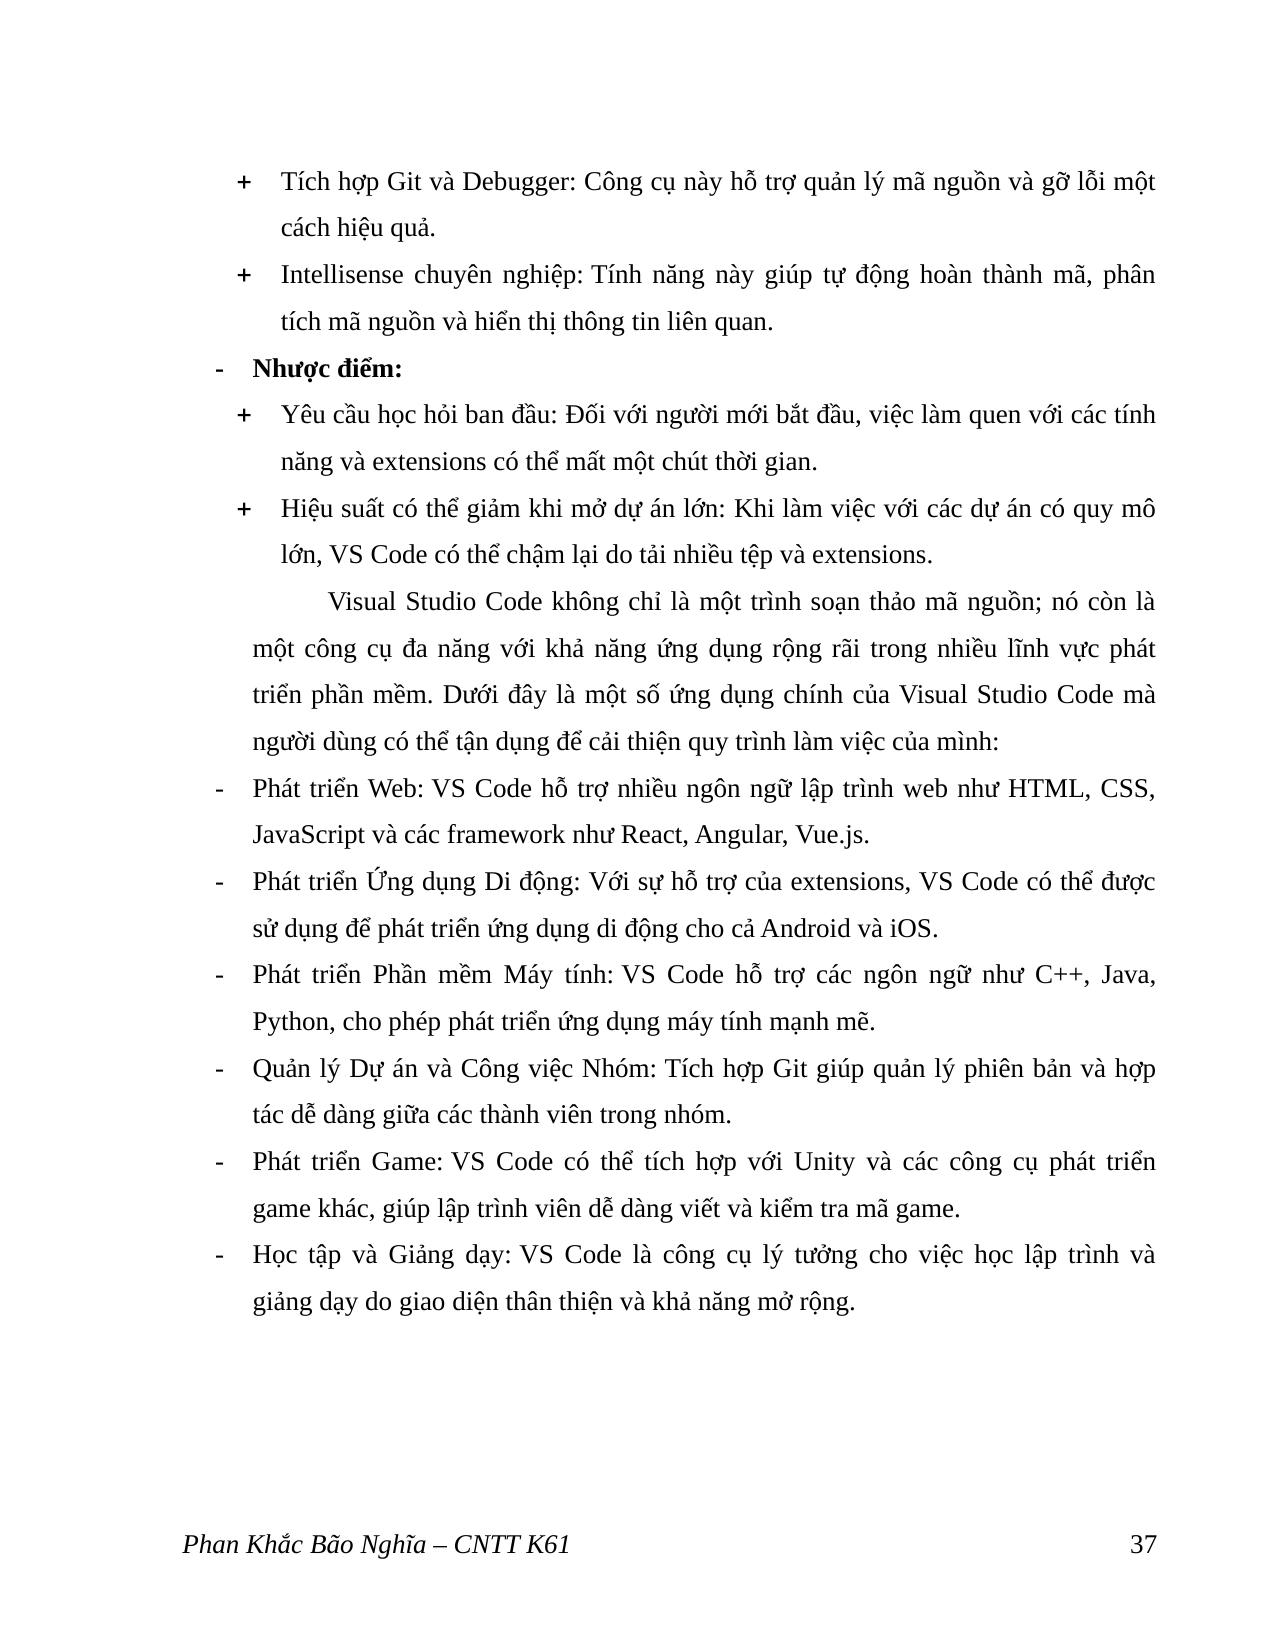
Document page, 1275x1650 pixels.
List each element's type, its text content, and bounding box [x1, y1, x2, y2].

list Quản lý Dự án và Công việc Nhóm: Tích hợp Git giúp quản lý phiên bản và hợp tác dễ dàng giữa các thành viên trong nhóm. [215, 1052, 1157, 1130]
list Tích hợp Git và Debugger: Công cụ này hỗ trợ quản lý mã nguồn và gỡ lỗi một cách hiệu quả. [236, 165, 1157, 243]
list Nhược điểm: [215, 352, 1157, 383]
list Phát triển Web: VS Code hỗ trợ nhiều ngôn ngữ lập trình web như HTML, CSS, JavaScript và các framework như React, Angular, Vue.js. [215, 772, 1157, 850]
text Visual Studio Code không chỉ là một trình soạn thảo mã nguồn; nó còn là một công cụ đa năng với khả năng ứng dụng rộng rãi trong nhiều lĩnh vực phát triển phần mềm. Dưới đây là một số ứng dụng chính của Visual Studio Code mà người dùng có thể tận dụng để cải thiện quy trình làm việc của mình: [252, 585, 1157, 756]
list Học tập và Giảng dạy: VS Code là công cụ lý tưởng cho việc học lập trình và giảng dạy do giao diện thân thiện và khả năng mở rộng. [215, 1238, 1157, 1316]
list Phát triển Phần mềm Máy tính: VS Code hỗ trợ các ngôn ngữ như C++, Java, Python, cho phép phát triển ứng dụng máy tính mạnh mẽ. [215, 958, 1157, 1036]
list Phát triển Ứng dụng Di động: Với sự hỗ trợ của extensions, VS Code có thể được sử dụng để phát triển ứng dụng di động cho cả Android và iOS. [215, 865, 1157, 943]
list Hiệu suất có thể giảm khi mở dự án lớn: Khi làm việc với các dự án có quy mô lớn, VS Code có thể chậm lại do tải nhiều tệp và extensions. [236, 492, 1157, 570]
list Phát triển Game: VS Code có thể tích hợp với Unity và các công cụ phát triển game khác, giúp lập trình viên dễ dàng viết và kiểm tra mã game. [215, 1145, 1157, 1223]
list Intellisense chuyên nghiệp: Tính năng này giúp tự động hoàn thành mã, phân tích mã nguồn và hiển thị thông tin liên quan. [236, 258, 1157, 336]
list Yêu cầu học hỏi ban đầu: Đối với người mới bắt đầu, việc làm quen với các tính năng và extensions có thể mất một chút thời gian. [236, 398, 1157, 476]
